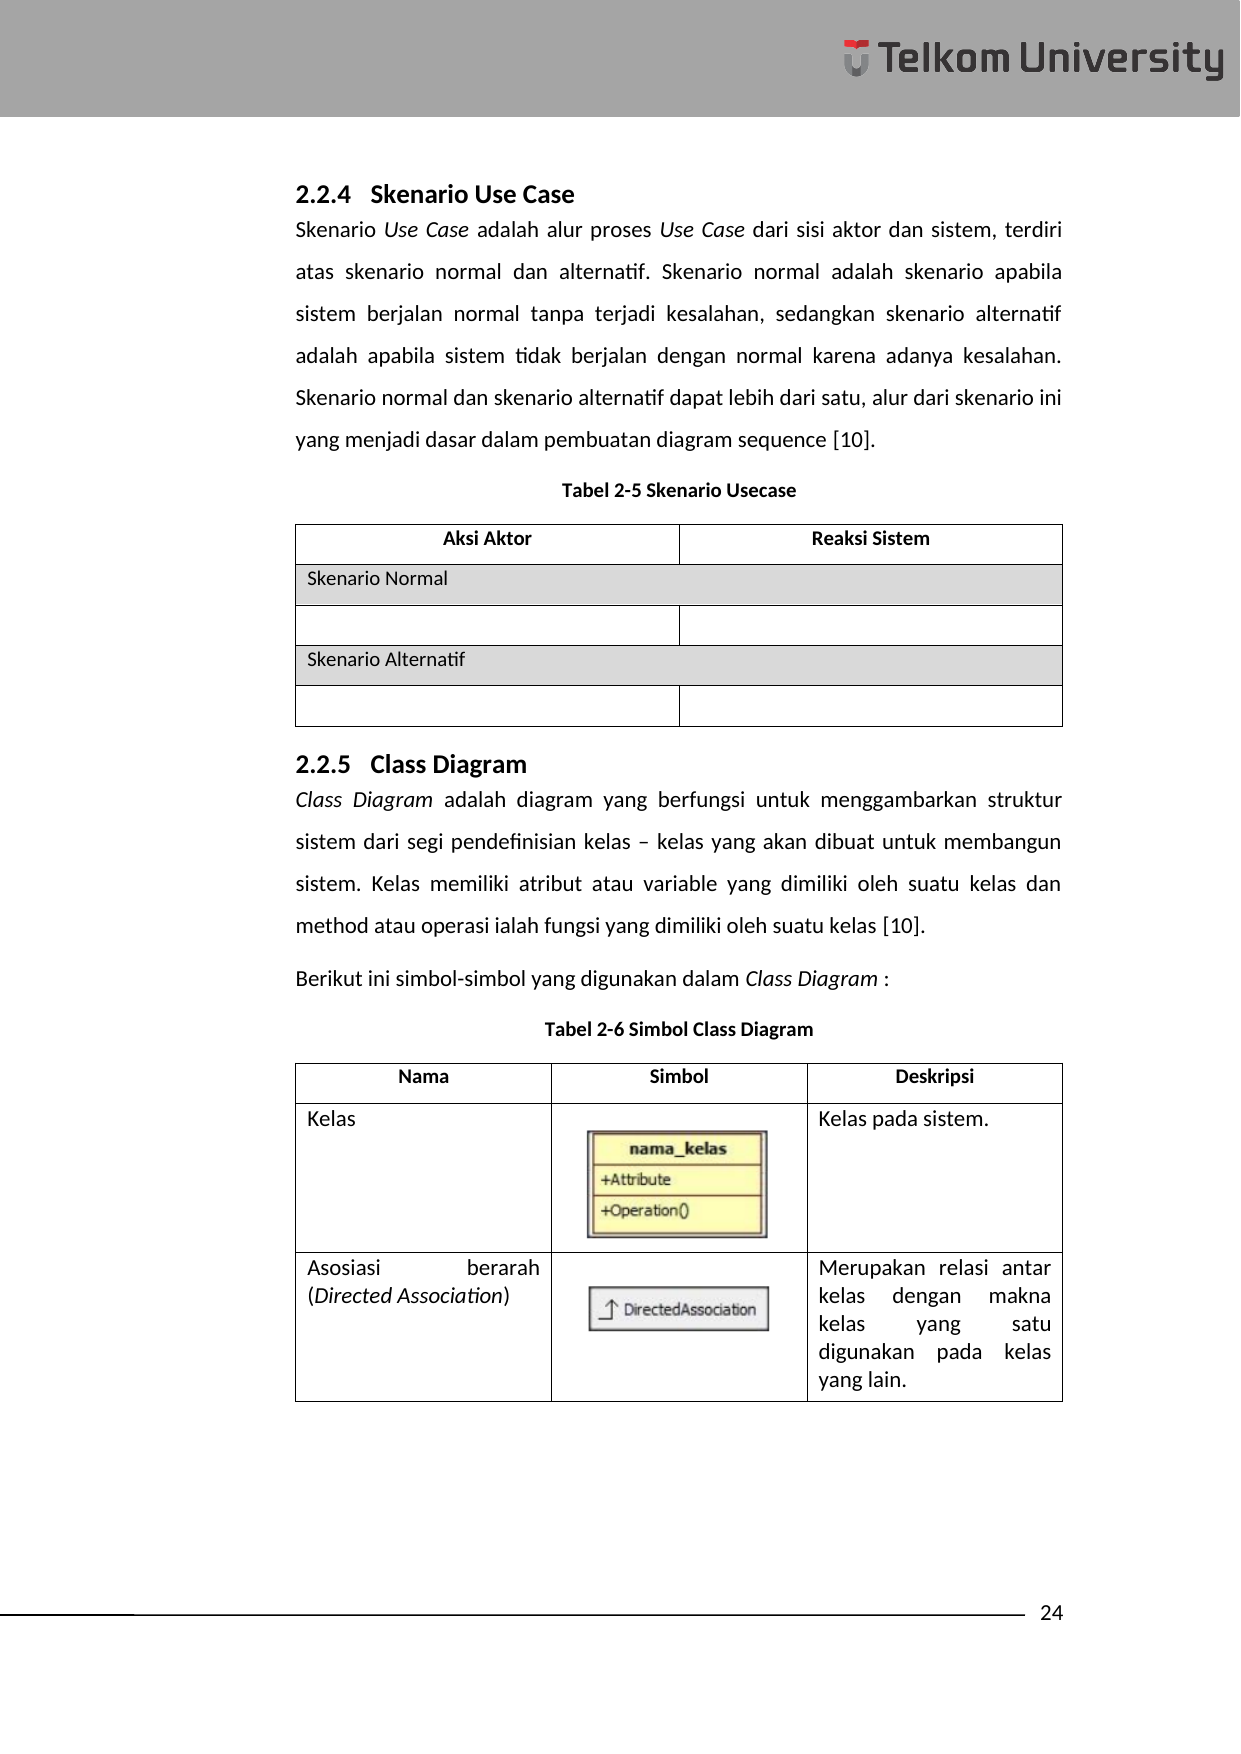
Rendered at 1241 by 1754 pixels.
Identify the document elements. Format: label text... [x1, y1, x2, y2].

table_header Simbol [552, 1064, 807, 1103]
table_cell Kelas [296, 1104, 551, 1252]
text Tabel 2-6 Simbol Class Diagram [295, 1016, 1063, 1042]
table_header Aksi Aktor [296, 525, 679, 564]
table_cell Asosiasi berarah (Directed Association) [296, 1253, 551, 1401]
text Class Diagram adalah diagram yang berfungsi untuk menggambarkan struktur sistem dari segi pendefinisian kelas – kelas yang akan dibuat untuk membangun sistem. Kelas memiliki atribut atau variable yang dimiliki oleh suatu kelas dan method atau operasi ialah fungsi yang dimiliki oleh suatu kelas . [295, 786, 1063, 939]
table_cell [552, 1253, 807, 1401]
table_cell Skenario Normal [296, 565, 679, 604]
table_cell [552, 1104, 807, 1252]
table_cell [296, 686, 679, 726]
text Berikut ini simbol-simbol yang digunakan dalam Class Diagram : [295, 964, 1063, 992]
subtitle Skenario Use Case [295, 177, 1063, 210]
table_header Reaksi Sistem [680, 525, 1062, 564]
table_cell [680, 686, 1062, 726]
table_header Deskripsi [808, 1064, 1062, 1103]
text Tabel 2-5 Skenario Usecase [295, 477, 1063, 503]
table_cell [680, 606, 1062, 645]
table_cell Merupakan relasi antar kelas dengan makna kelas yang satu digunakan pada kelas yang lain. [808, 1253, 1062, 1401]
subtitle Class Diagram [295, 748, 1063, 781]
table_cell [296, 606, 679, 645]
picture [844, 40, 1224, 81]
text Skenario Use Case adalah alur proses Use Case dari sisi aktor dan sistem, terdiri atas skenario normal dan alternatif. Skenario normal adalah skenario apabila sistem berjalan normal tanpa terjadi kesalahan, sedangkan skenario alternatif adalah apabila sistem tidak berjalan dengan normal karena adanya kesalahan. Skenario normal dan skenario alternatif dapat lebih dari satu, alur dari skenario ini yang menjadi dasar dalam pembuatan diagram sequence . [295, 215, 1063, 453]
table_cell Kelas pada sistem. [808, 1104, 1062, 1252]
table_cell [679, 565, 1062, 604]
table_header Nama [296, 1064, 551, 1103]
table_cell Skenario Alternatif [296, 646, 679, 685]
table_cell [679, 646, 1062, 685]
